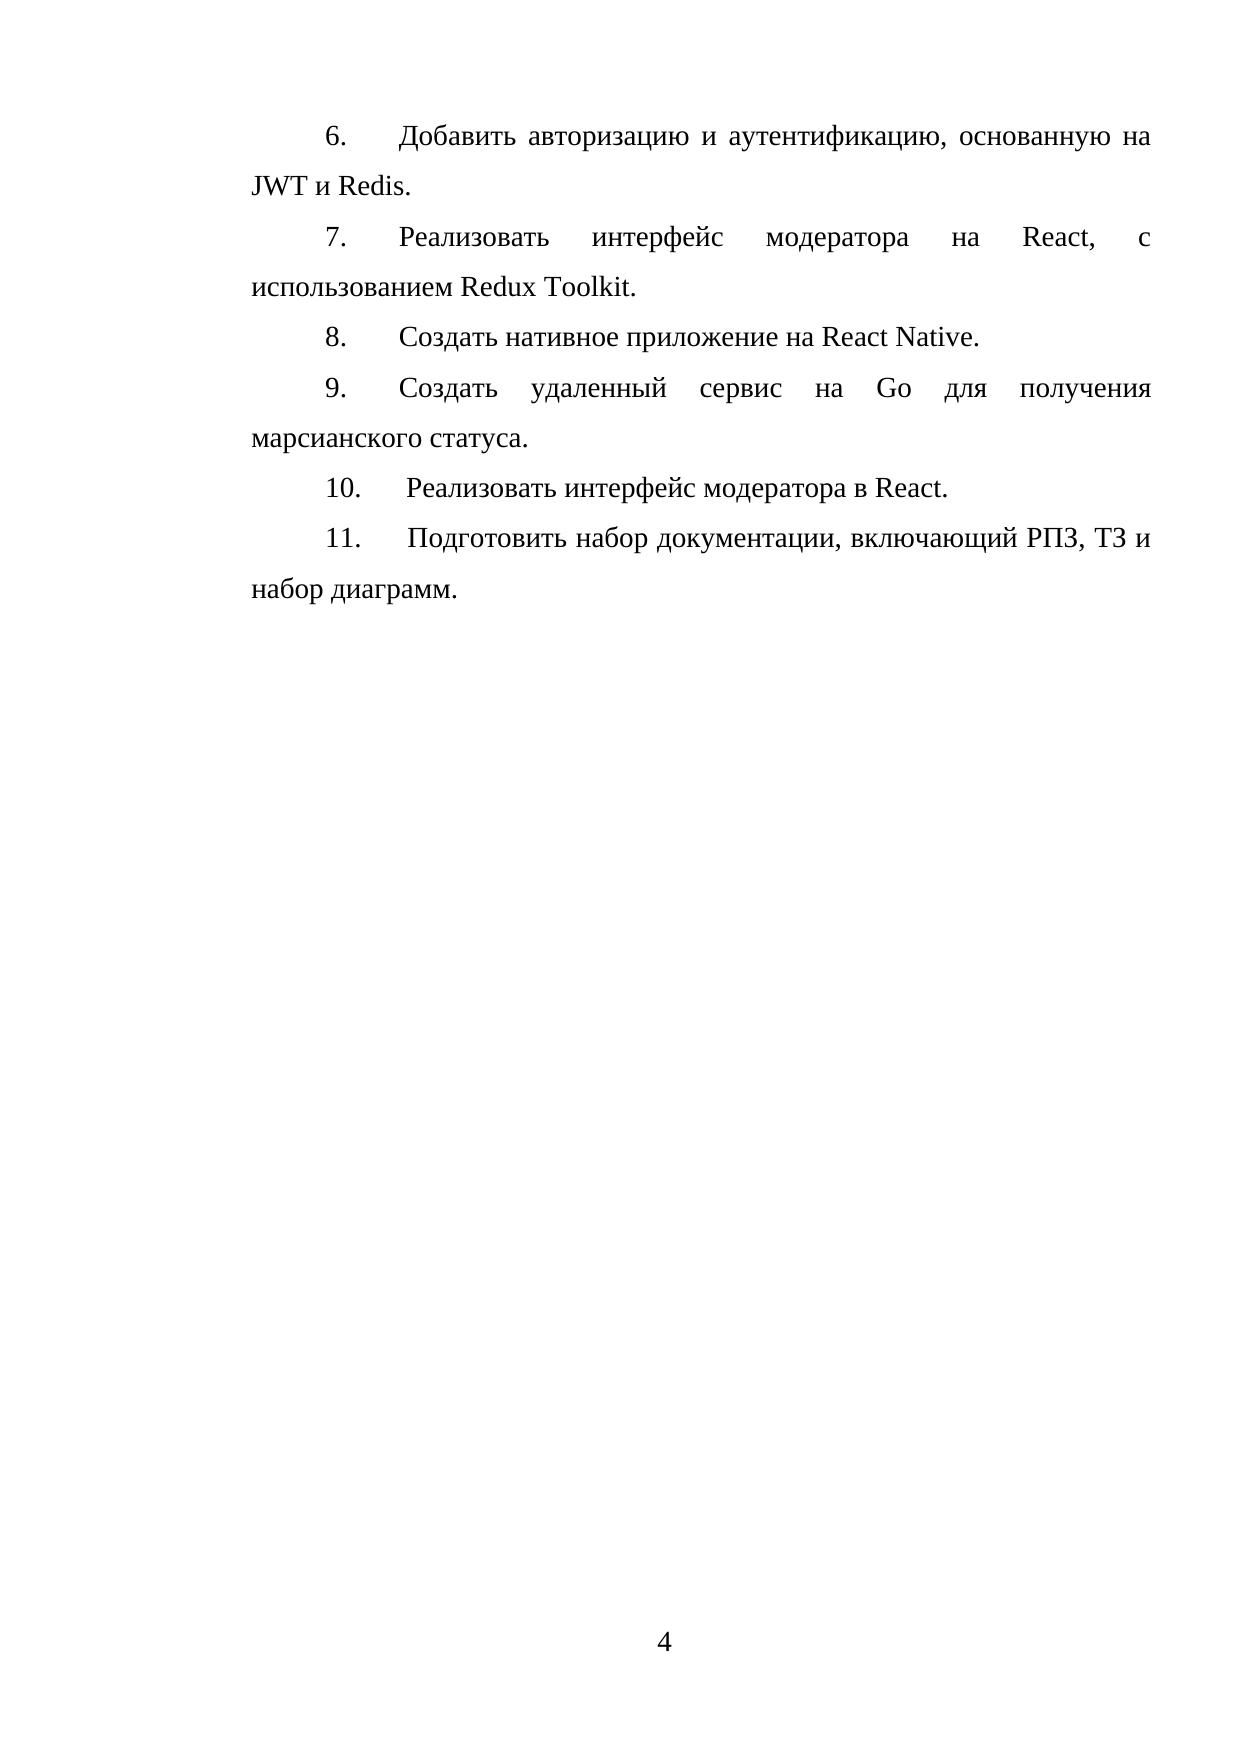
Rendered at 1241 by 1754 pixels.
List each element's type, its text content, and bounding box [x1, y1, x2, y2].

list Создать нативное приложение на React Native. [251, 319, 1152, 353]
list Реализовать интерфейс модератора на React, с использованием Redux Toolkit. [251, 219, 1152, 303]
list Подготовить набор документации, включающий РПЗ, ТЗ и набор диаграмм. [251, 521, 1152, 604]
list Создать удаленный сервис на Go для получения марсианского статуса. [251, 370, 1152, 453]
list Добавить авторизацию и аутентификацию, основанную на JWT и Redis. [251, 118, 1152, 202]
list Реализовать интерфейс модератора в React. [251, 470, 1152, 504]
